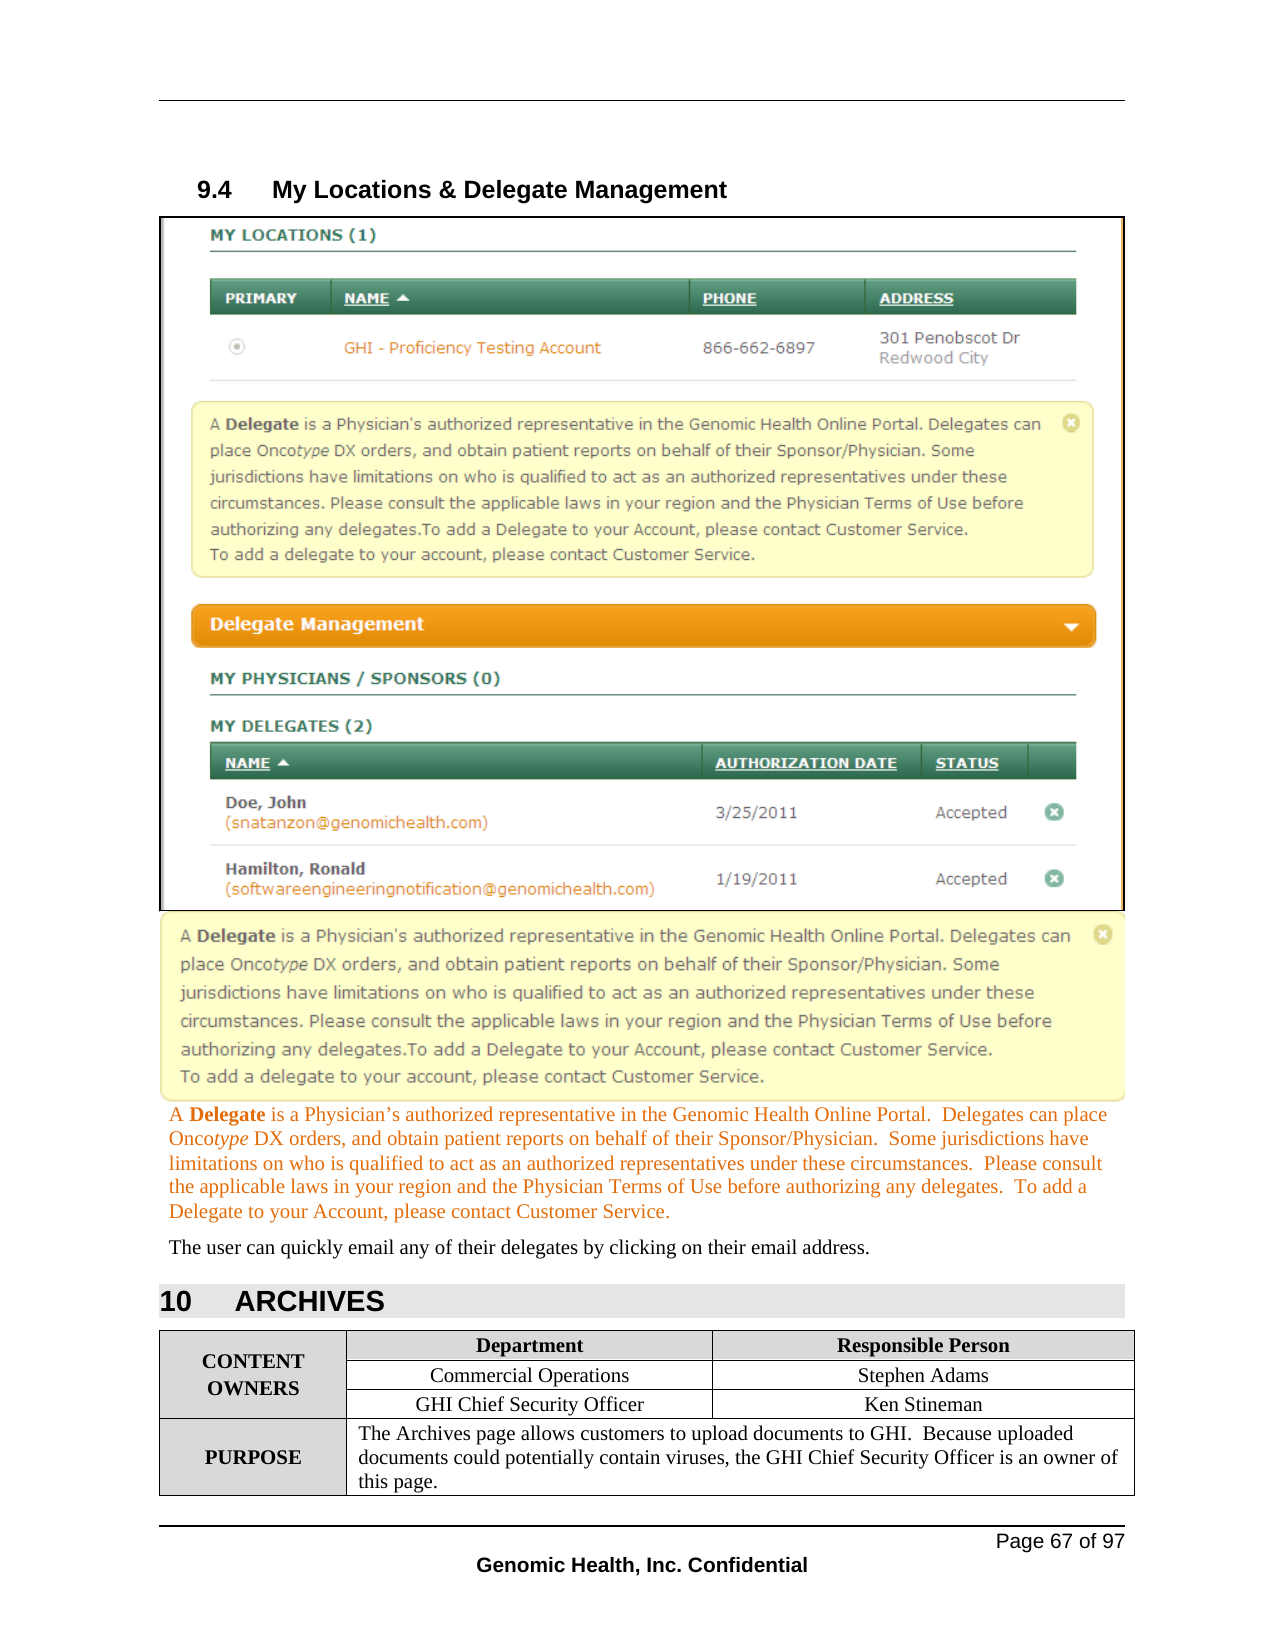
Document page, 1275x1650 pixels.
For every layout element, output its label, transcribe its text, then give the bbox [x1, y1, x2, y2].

subtitle My Locations & Delegate Management [197, 175, 1125, 204]
table_cell Commercial Operations [347, 1361, 712, 1389]
table_cell Ken Stineman [713, 1390, 1134, 1418]
text The user can quickly email any of their delegates by clicking on their email address. [169, 1235, 1125, 1259]
table_header CONTENT OWNERS [160, 1331, 346, 1418]
text A Delegate is a Physician’s authorized representative in the Genomic Health Online Portal. Delegates can place Oncotype DX orders, and obtain patient reports on behalf of their Sponsor/Physician. Some jurisdictions have limitations on who is qualified to act as an authorized representatives under these circumstances. Please consult the applicable laws in your region and the Physician Terms of Use before authorizing any delegates. To add a Delegate to your Account, please contact Customer Service. [169, 1103, 1125, 1223]
picture [159, 911, 1125, 1103]
table_cell Stephen Adams [713, 1361, 1134, 1389]
subtitle Archives [159, 1284, 1125, 1318]
table_header Department [347, 1331, 712, 1359]
table_cell GHI Chief Security Officer [347, 1390, 712, 1418]
table_cell PURPOSE [160, 1419, 346, 1495]
table_header Responsible Person [713, 1331, 1134, 1359]
picture [161, 218, 1123, 910]
table_cell The Archives page allows customers to upload documents to GHI. Because uploaded documents could potentially contain viruses, the GHI Chief Security Officer is an owner of this page. [347, 1419, 1134, 1495]
